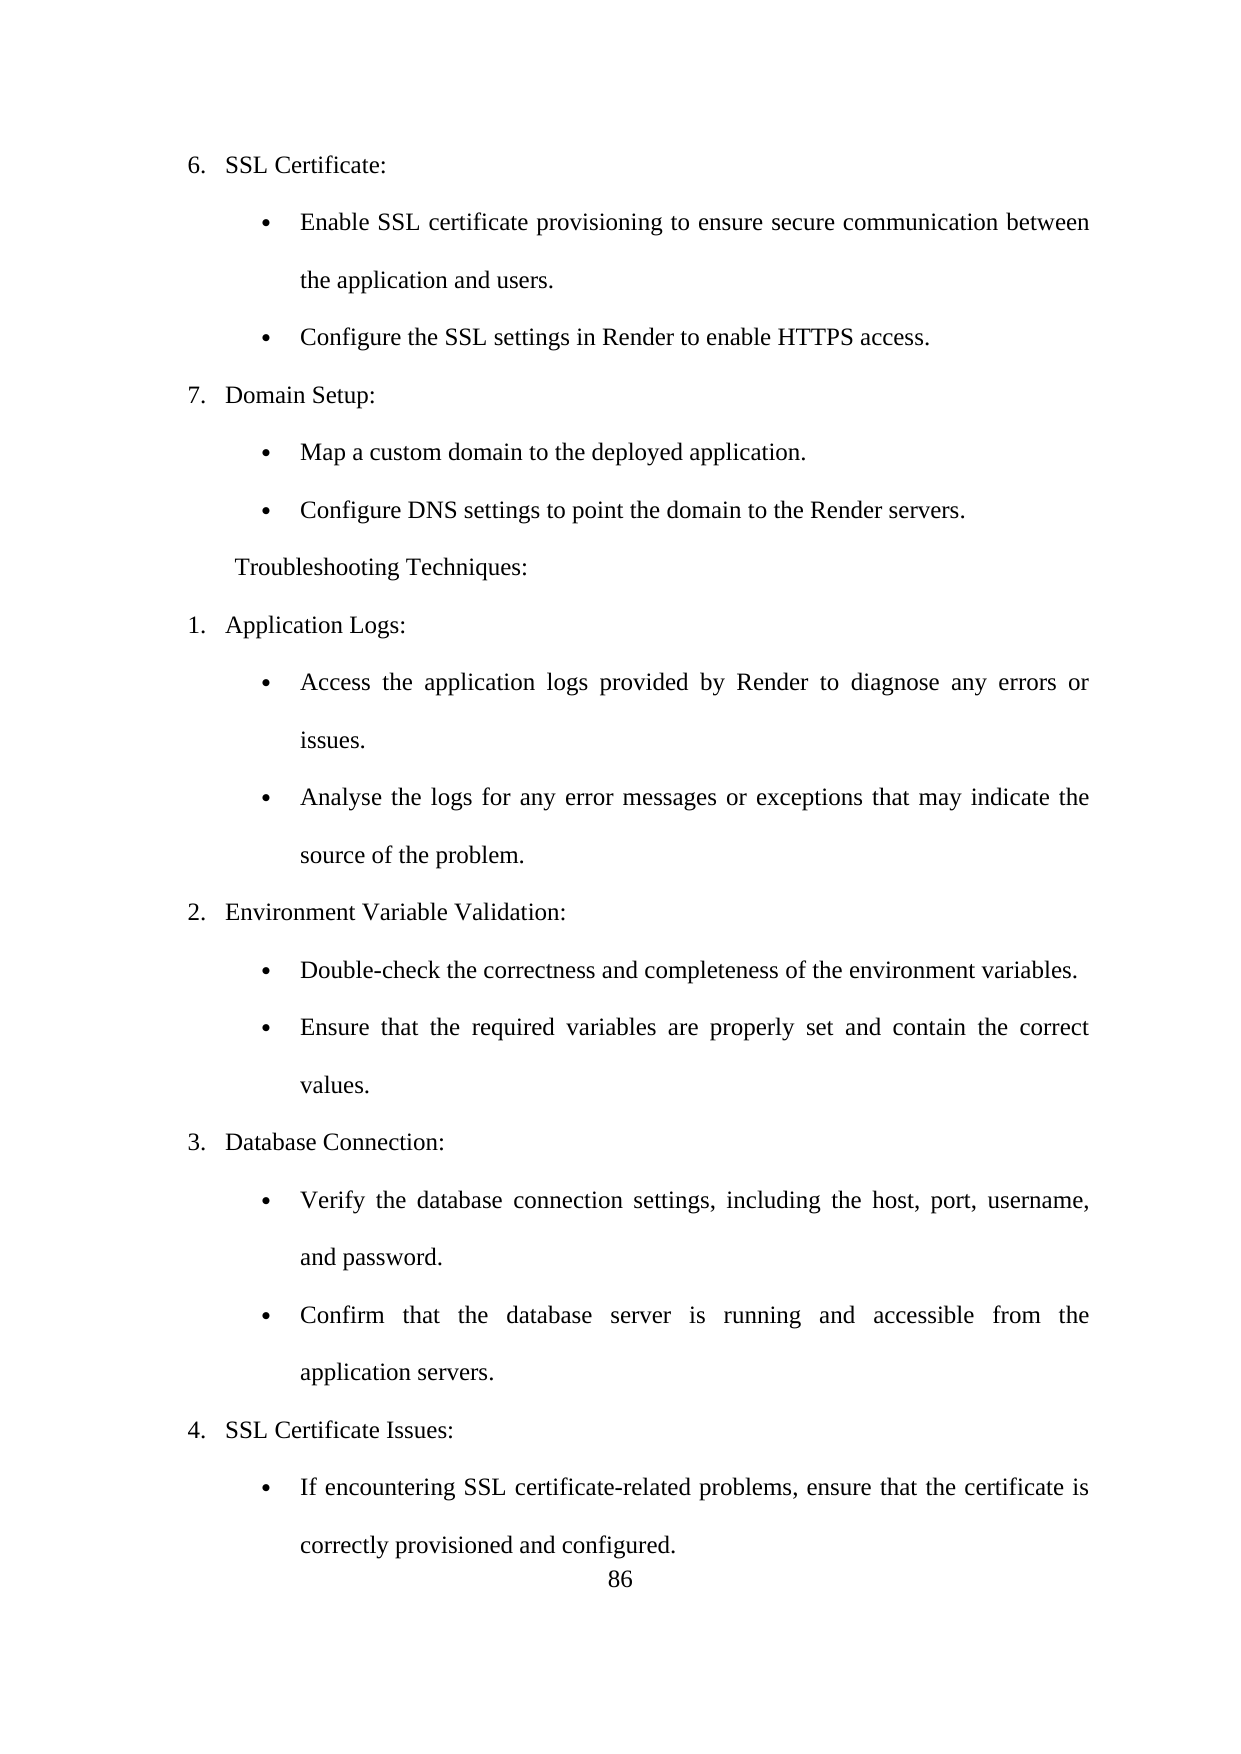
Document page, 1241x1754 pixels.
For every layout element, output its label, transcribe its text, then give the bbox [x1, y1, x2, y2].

list Confirm that the database server is running and accessible from the application servers. [262, 1300, 1090, 1386]
list Environment Variable Validation: [187, 897, 1090, 926]
list Configure DNS settings to point the domain to the Render servers. [262, 495, 1090, 524]
list Ensure that the required variables are properly set and contain the correct values. [262, 1012, 1090, 1099]
list Verify the database connection settings, including the host, port, username, and password. [262, 1185, 1090, 1271]
list Map a custom domain to the deployed application. [262, 437, 1090, 466]
list Domain Setup: [187, 380, 1090, 409]
list Analyse the logs for any error messages or exceptions that may indicate the source of the problem. [262, 782, 1090, 869]
text Troubleshooting Techniques: [150, 552, 1090, 581]
list Configure the SSL settings in Render to enable HTTPS access. [262, 322, 1090, 351]
list SSL Certificate Issues: [187, 1415, 1090, 1444]
list Database Connection: [187, 1127, 1090, 1156]
list Enable SSL certificate provisioning to ensure secure communication between the application and users. [262, 207, 1090, 294]
list Double-check the correctness and completeness of the environment variables. [262, 955, 1090, 984]
list SSL Certificate: [187, 150, 1090, 179]
list Access the application logs provided by Render to diagnose any errors or issues. [262, 667, 1090, 754]
list Application Logs: [187, 610, 1090, 639]
list If encountering SSL certificate-related problems, ensure that the certificate is correctly provisioned and configured. [262, 1472, 1090, 1559]
